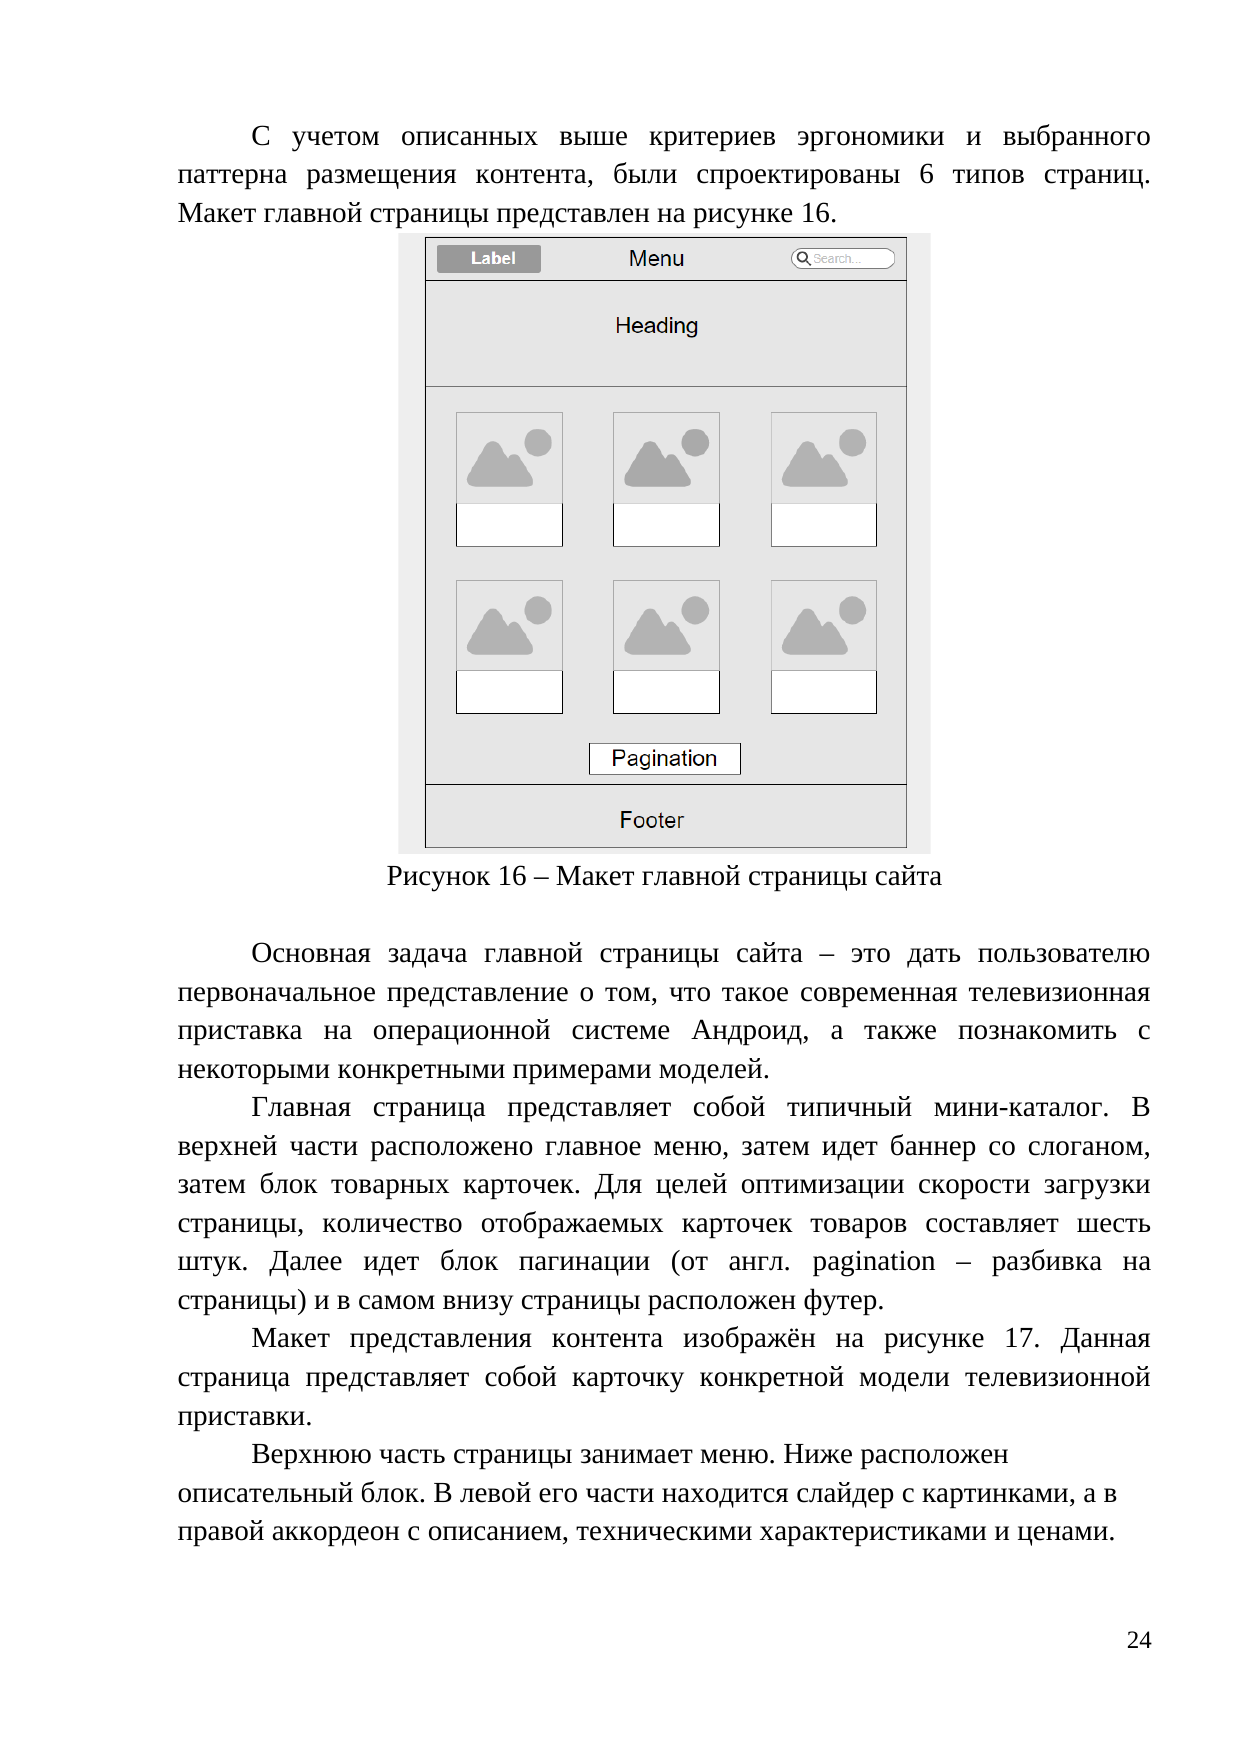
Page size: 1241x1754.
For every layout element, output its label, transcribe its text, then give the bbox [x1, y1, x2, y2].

text Верхнюю часть страницы занимает меню. Ниже расположен описательный блок. В левой его части находится слайдер с картинками, а в правой аккордеон с описанием, техническими характеристиками и ценами. [177, 1436, 1152, 1547]
text Рисунок 16 – Макет главной страницы сайта [177, 858, 1152, 892]
text С учетом описанных выше критериев эргономики и выбранного паттерна размещения контента, были спроектированы 6 типов страниц. Макет главной страницы представлен на рисунке 16. [177, 118, 1152, 229]
picture [398, 233, 931, 854]
text Главная страница представляет собой типичный мини-каталог. В верхней части расположено главное меню, затем идет баннер со слоганом, затем блок товарных карточек. Для целей оптимизации скорости загрузки страницы, количество отображаемых карточек товаров составляет шесть штук. Далее идет блок пагинации (от англ. pagination – разбивка на страницы) и в самом внизу страницы расположен футер. [177, 1089, 1152, 1316]
text Основная задача главной страницы сайта – это дать пользователю первоначальное представление о том, что такое современная телевизионная приставка на операционной системе Андроид, а также познакомить с некоторыми конкретными примерами моделей. [177, 935, 1152, 1084]
text Макет представления контента изображён на рисунке 17. Данная страница представляет собой карточку конкретной модели телевизионной приставки. [177, 1321, 1152, 1431]
